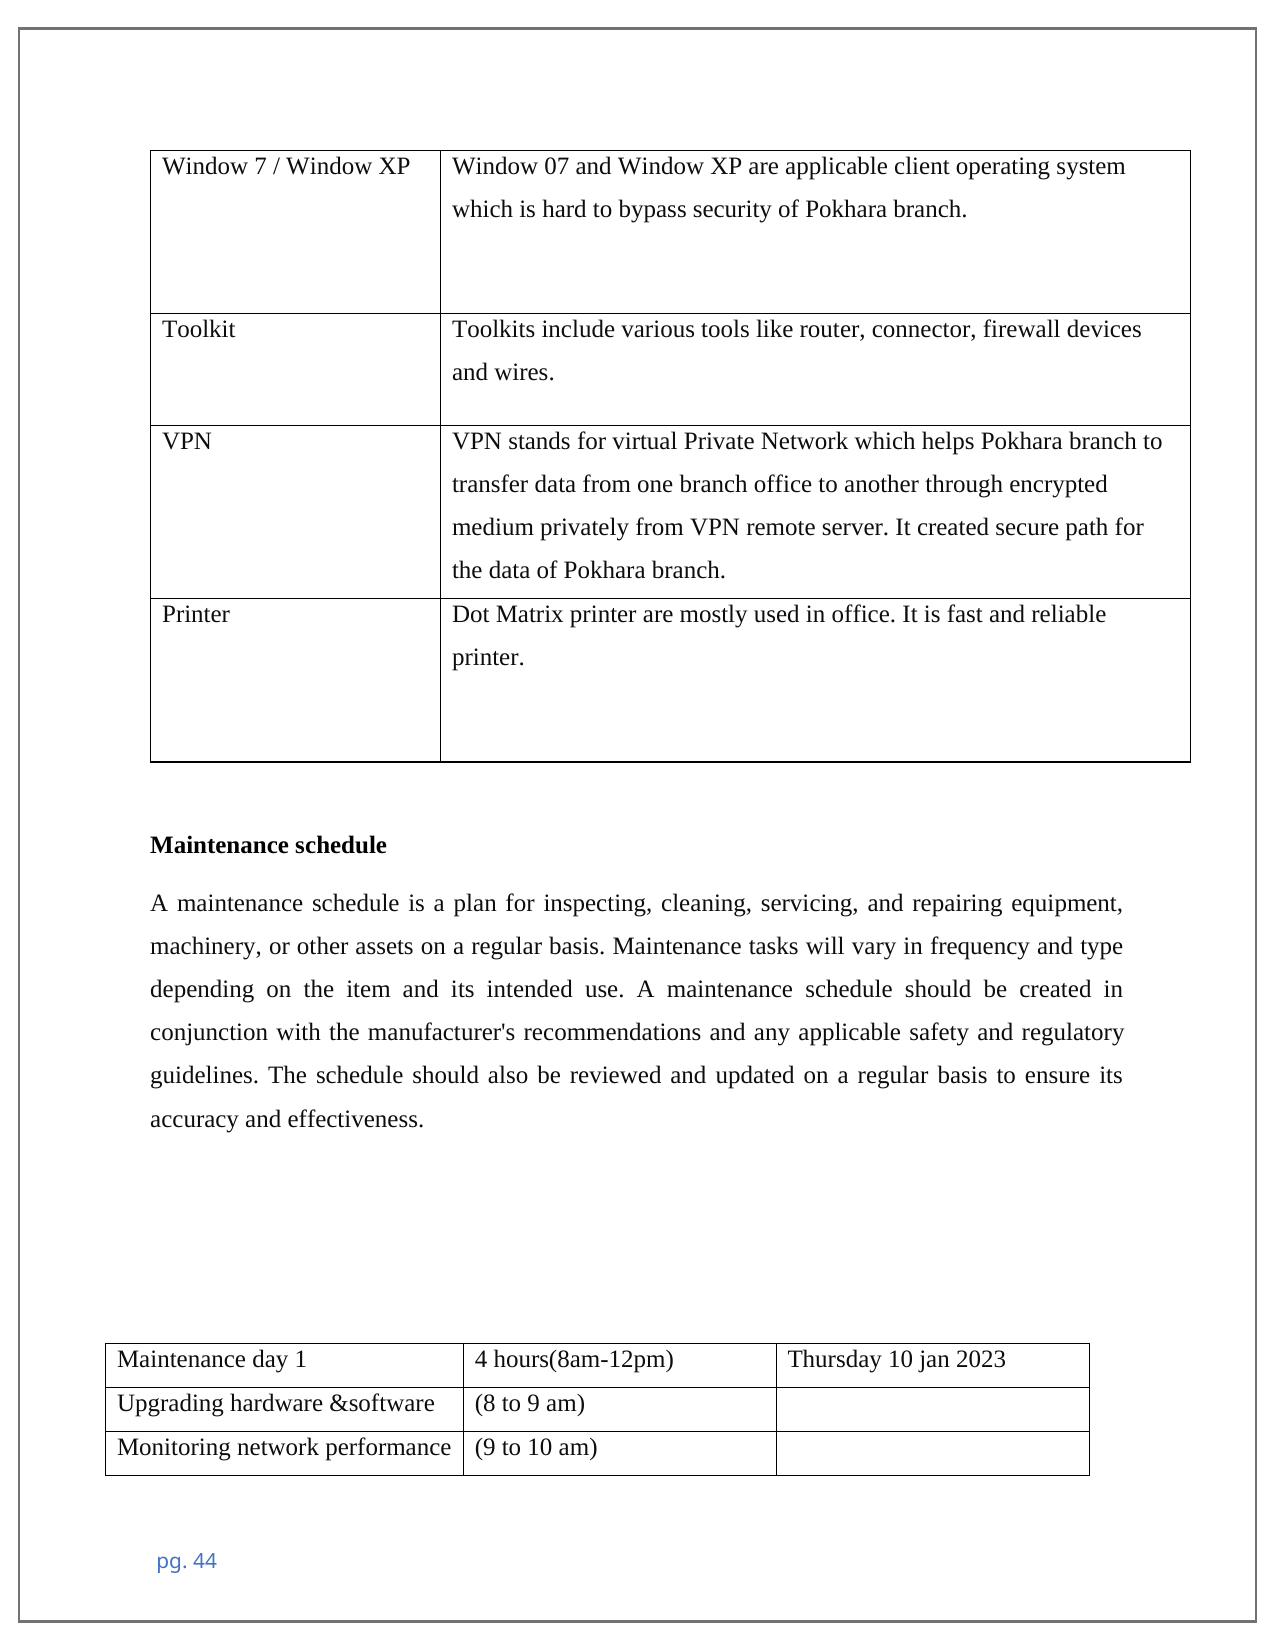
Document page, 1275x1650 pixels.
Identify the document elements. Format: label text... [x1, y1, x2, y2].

table_header 4 hours(8am-12pm) [464, 1344, 776, 1387]
table_cell Dot Matrix printer are mostly used in office. It is fast and reliable printer. [441, 599, 1190, 761]
table_cell [777, 1432, 1089, 1475]
table_cell (9 to 10 am) [464, 1432, 776, 1475]
subtitle Maintenance schedule [150, 831, 1125, 859]
text A maintenance schedule is a plan for inspecting, cleaning, servicing, and repairing equipment, machinery, or other assets on a regular basis. Maintenance tasks will vary in frequency and type depending on the item and its intended use. A maintenance schedule should be created in conjunction with the manufacturer's recommendations and any applicable safety and regulatory guidelines. The schedule should also be reviewed and updated on a regular basis to ensure its accuracy and effectiveness. [150, 888, 1125, 1132]
table_cell Toolkit [151, 314, 440, 425]
table_cell Window 07 and Window XP are applicable client operating system which is hard to bypass security of Pokhara branch. [441, 151, 1190, 313]
table_cell Upgrading hardware &software [106, 1388, 463, 1431]
table_cell [777, 1388, 1089, 1431]
table_cell VPN stands for virtual Private Network which helps Pokhara branch to transfer data from one branch office to another through encrypted medium privately from VPN remote server. It created secure path for the data of Pokhara branch. [441, 426, 1190, 598]
table_cell Toolkits include various tools like router, connector, firewall devices and wires. [441, 314, 1190, 425]
table_cell (8 to 9 am) [464, 1388, 776, 1431]
table_cell Monitoring network performance [106, 1432, 463, 1475]
table_header Maintenance day 1 [106, 1344, 463, 1387]
table_cell VPN [151, 426, 440, 598]
table_cell Printer [151, 599, 440, 761]
table_header Thursday 10 jan 2023 [777, 1344, 1089, 1387]
table_cell Window 7 / Window XP [151, 151, 440, 313]
